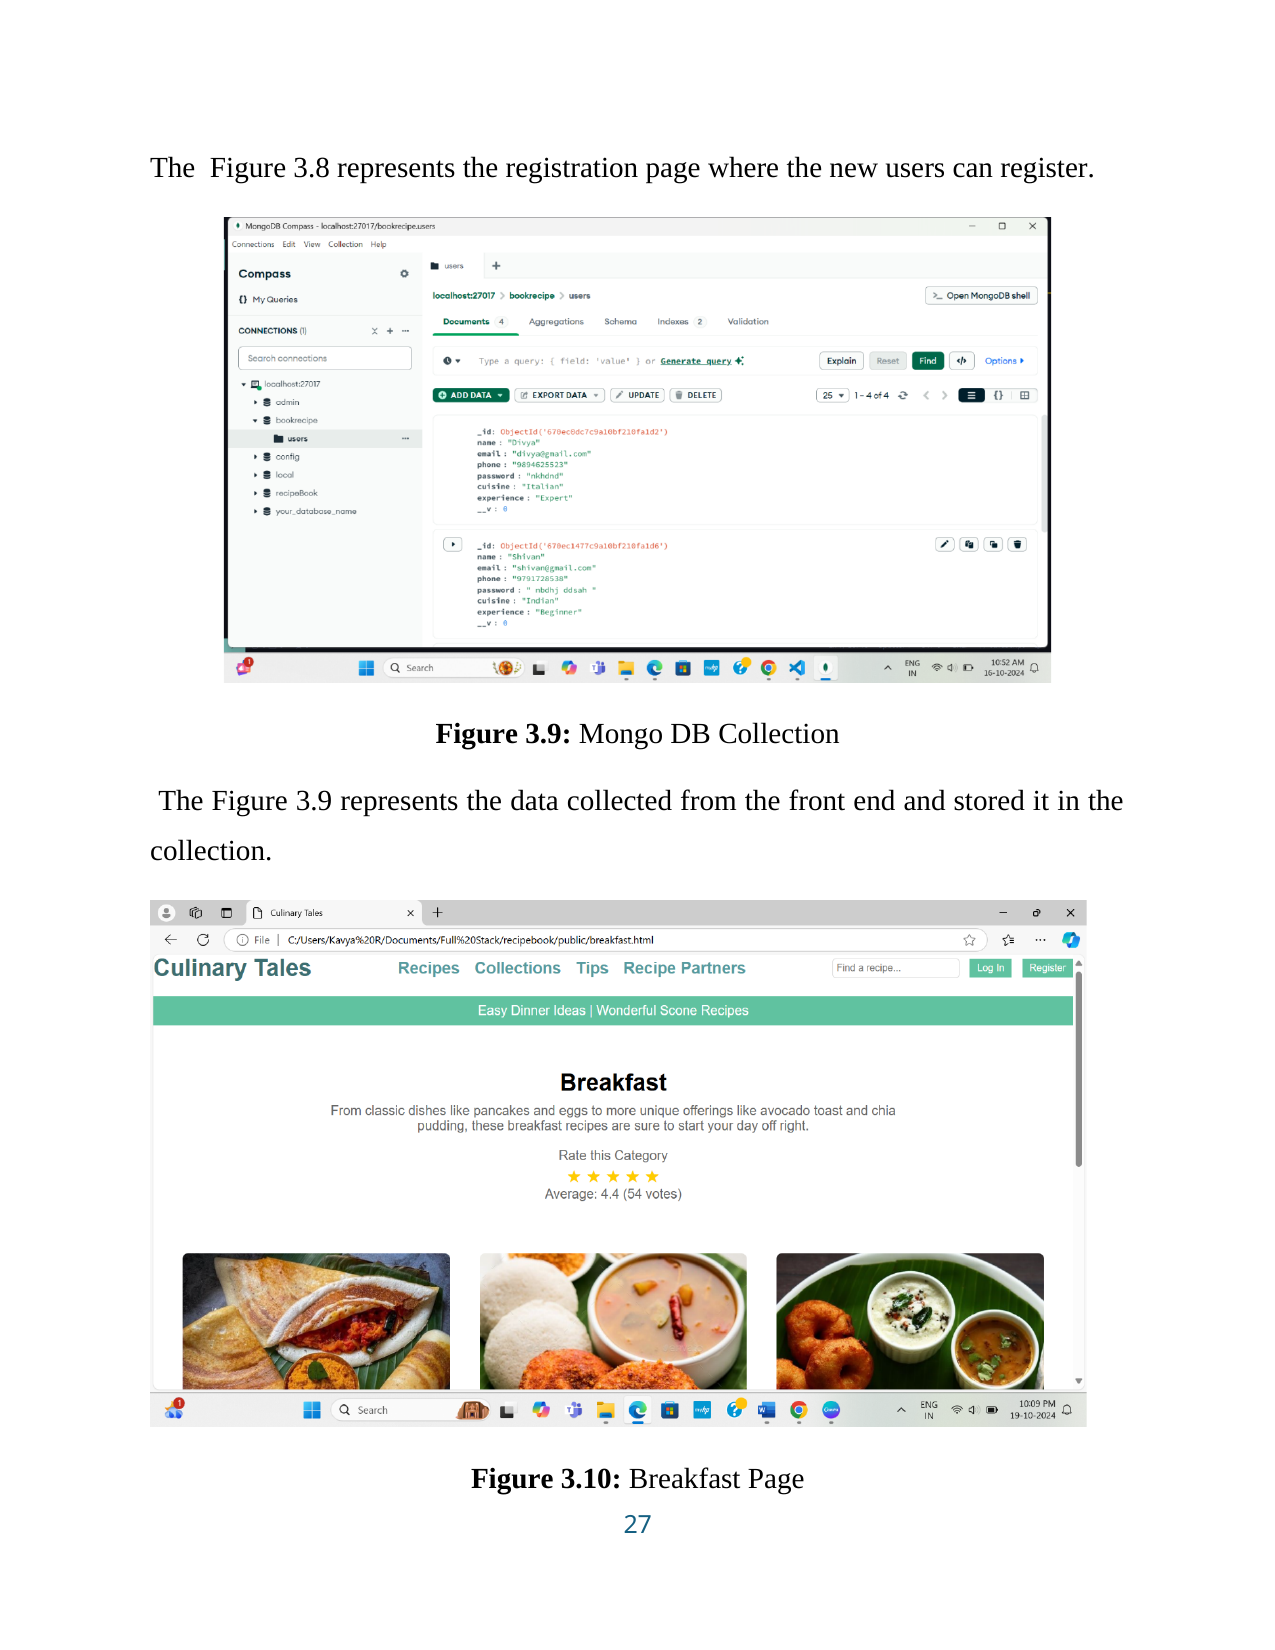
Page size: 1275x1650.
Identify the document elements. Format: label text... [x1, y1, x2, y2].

text The Figure 3.9 represents the data collected from the front end and stored it in the collection. [150, 783, 1125, 867]
picture [150, 900, 1087, 1427]
text Figure 3.10: Breakfast Page [150, 1461, 1125, 1494]
picture [223, 217, 1052, 683]
text The Figure 3.8 represents the registration page where the new users can register. [150, 150, 1125, 183]
text Figure 3.9: Mongo DB Collection [150, 716, 1125, 749]
